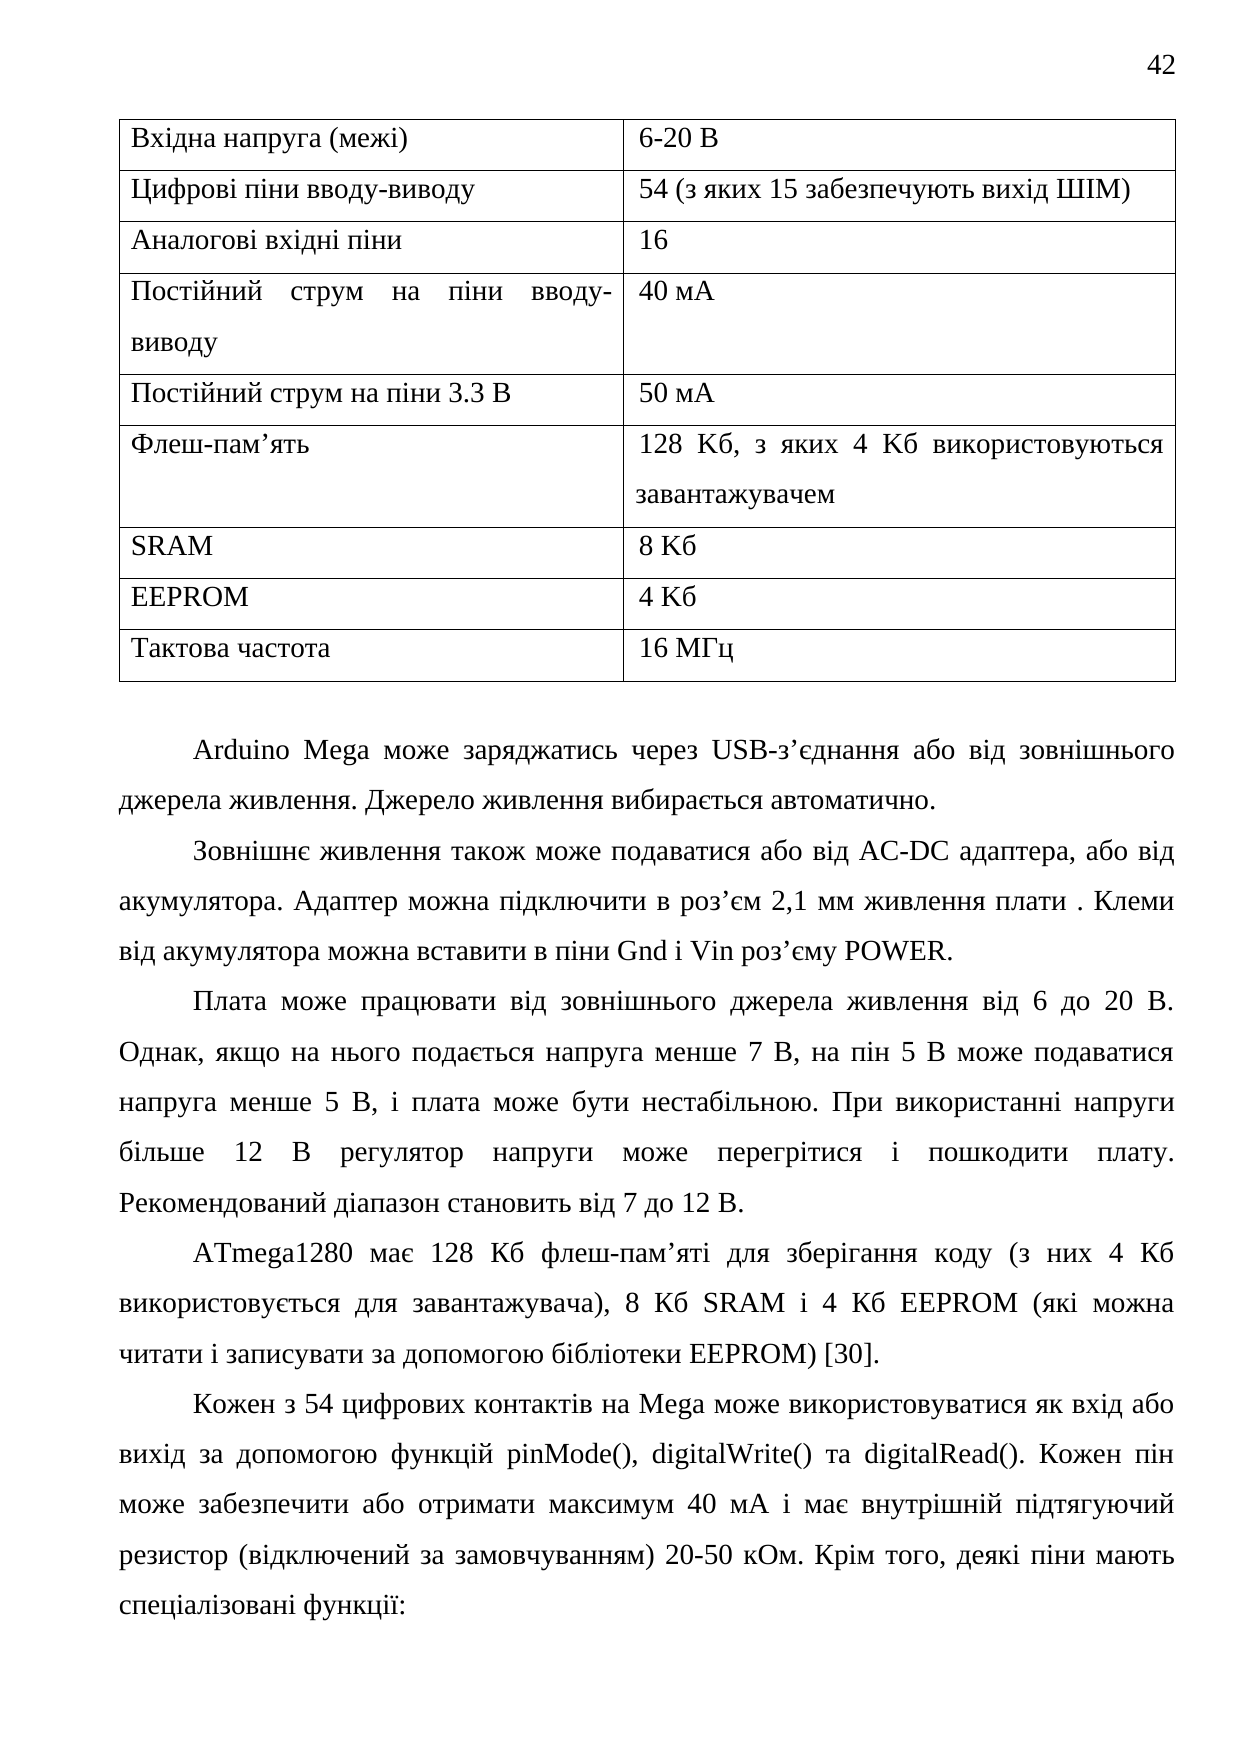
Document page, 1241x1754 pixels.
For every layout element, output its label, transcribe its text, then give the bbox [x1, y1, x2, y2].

table_cell 4 Kб [624, 579, 1175, 629]
table_cell 50 мA [624, 375, 1175, 425]
table_cell Постійний струм на піни 3.3 В [120, 375, 623, 425]
table_cell Флеш-пам’ять [120, 426, 623, 527]
text Arduino Mega може заряджатись через USB-з’єднання або від зовнішнього джерела живлення. Джерело живлення вибирається автоматично. [119, 732, 1176, 816]
table_cell 8 Kб [624, 528, 1175, 578]
table_cell 40 мA [624, 274, 1175, 374]
table_cell 16 [624, 222, 1175, 272]
text Кожен з 54 цифрових контактів на Mega може використовуватися як вхід або вихід за допомогою функцій pinMode(), digitalWrite() та digitalRead(). Кожен пін може забезпечити або отримати максимум 40 мА і має внутрішній підтягуючий резистор (відключений за замовчуванням) 20-50 кОм. Крім того, деякі піни мають спеціалізовані функції: [119, 1386, 1176, 1621]
table_cell Вхідна напруга (межі) [120, 120, 623, 170]
table_cell 16 МГц [624, 630, 1175, 681]
table_cell Цифрові піни вводу-виводу [120, 171, 623, 221]
table_cell Аналогові вхідні піни [120, 222, 623, 272]
text ATmega1280 має 128 Кб флеш-пам’яті для зберігання коду (з них 4 Кб використовується для завантажувача), 8 Кб SRAM і 4 Кб EEPROM (які можна читати і записувати за допомогою бібліотеки EEPROM) [30]. [119, 1235, 1176, 1369]
text Плата може працювати від зовнішнього джерела живлення від 6 до 20 В. Однак, якщо на нього подається напруга менше 7 В, на пін 5 В може подаватися напруга менше 5 В, і плата може бути нестабільною. При використанні напруги більше 12 В регулятор напруги може перегрітися і пошкодити плату. Рекомендований діапазон становить від 7 до 12 В. [119, 983, 1176, 1218]
table_cell SRAM [120, 528, 623, 578]
table_cell Тактова частота [120, 630, 623, 681]
table_cell 54 (з яких 15 забезпечують вихід ШІМ) [624, 171, 1175, 221]
table_cell 6-20 В [624, 120, 1175, 170]
text Зовнішнє живлення також може подаватися або від AC-DC адаптера, або від акумулятора. Адаптер можна підключити в роз’єм 2,1 мм живлення плати . Клеми від акумулятора можна вставити в піни Gnd і Vin роз’єму POWER. [119, 833, 1176, 967]
table_cell 128 Kб, з яких 4 Kб використовуються завантажувачем [624, 426, 1175, 527]
table_cell EEPROM [120, 579, 623, 629]
table_cell Постійний струм на піни вводу-виводу [120, 274, 623, 374]
